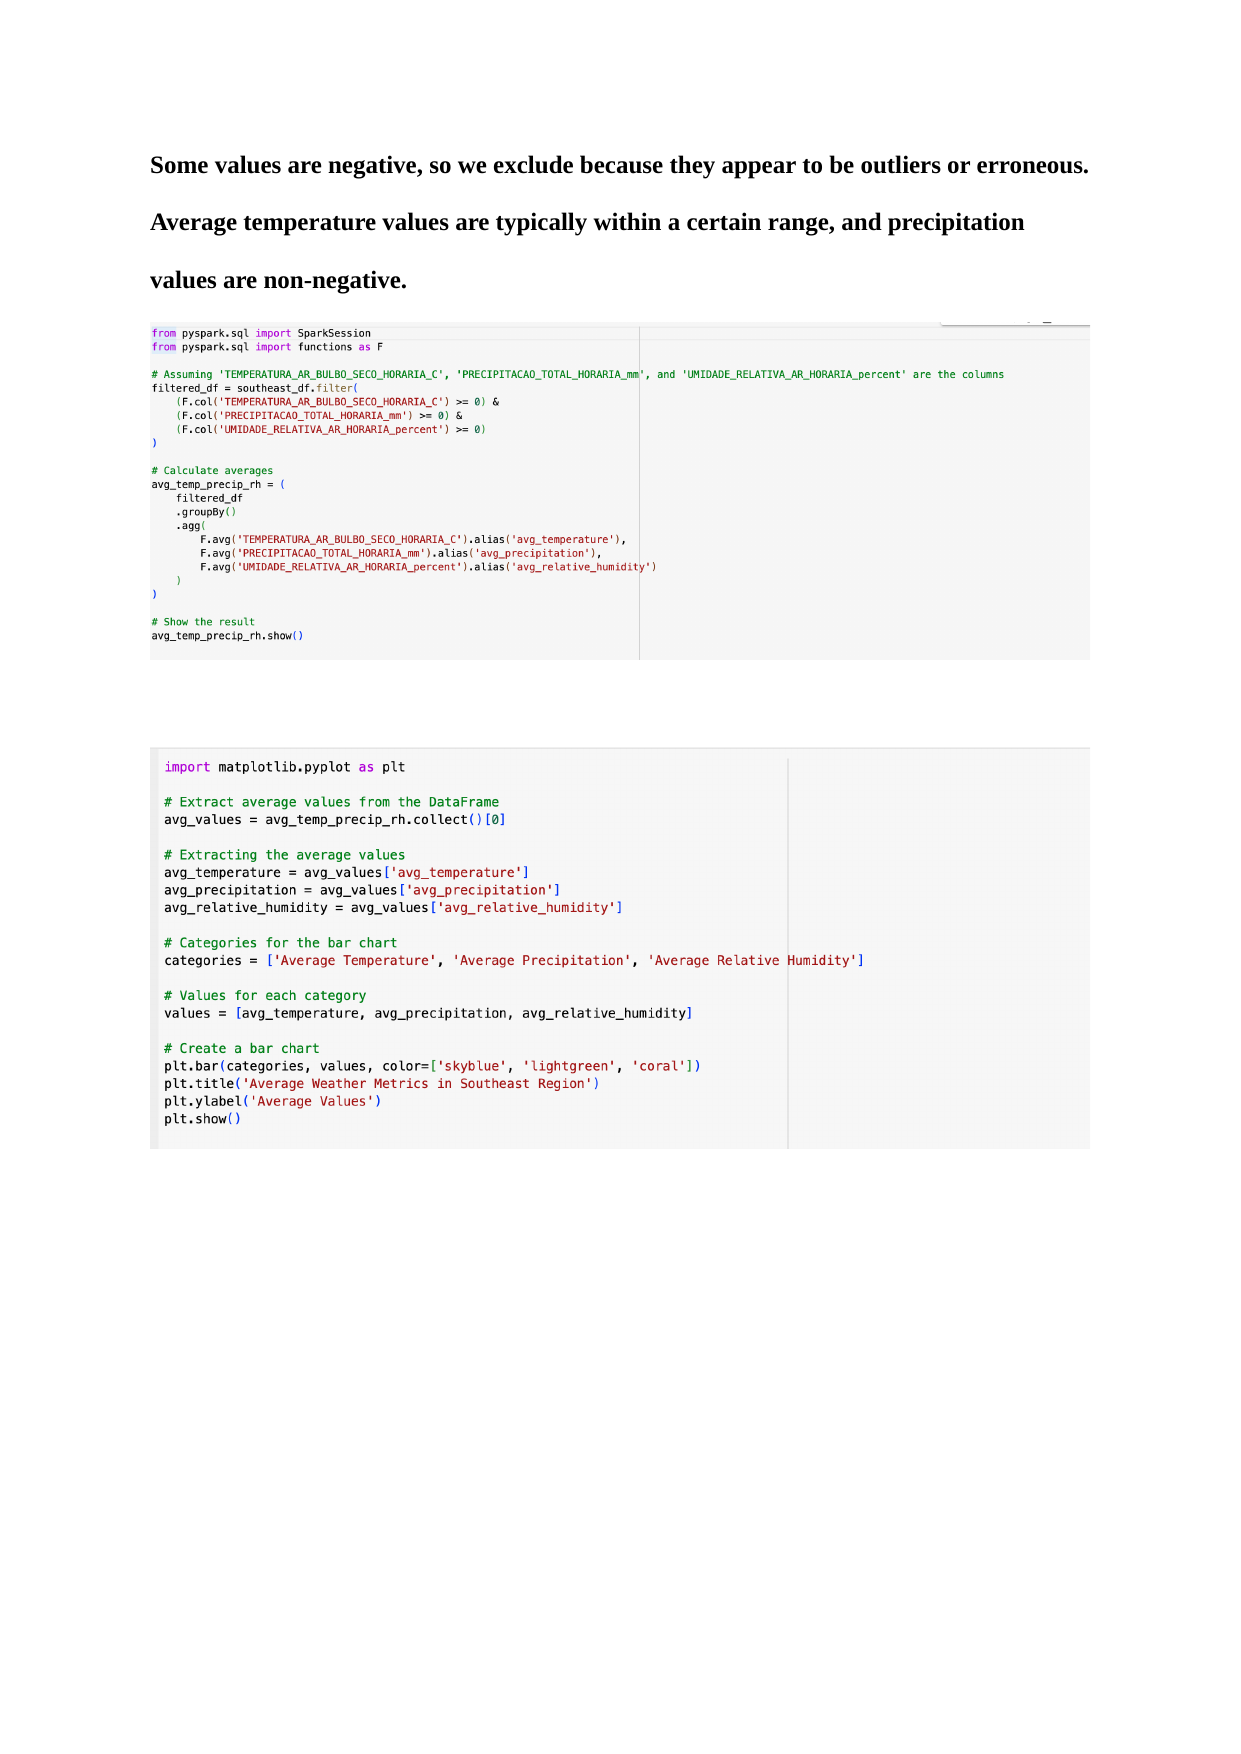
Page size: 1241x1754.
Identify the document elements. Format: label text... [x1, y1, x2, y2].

text Some values are negative, so we exclude because they appear to be outliers or erroneous. Average temperature values are typically within a certain range, and precipitation values are non-negative. [150, 150, 1090, 294]
picture [150, 322, 1091, 660]
picture [150, 747, 1091, 1149]
